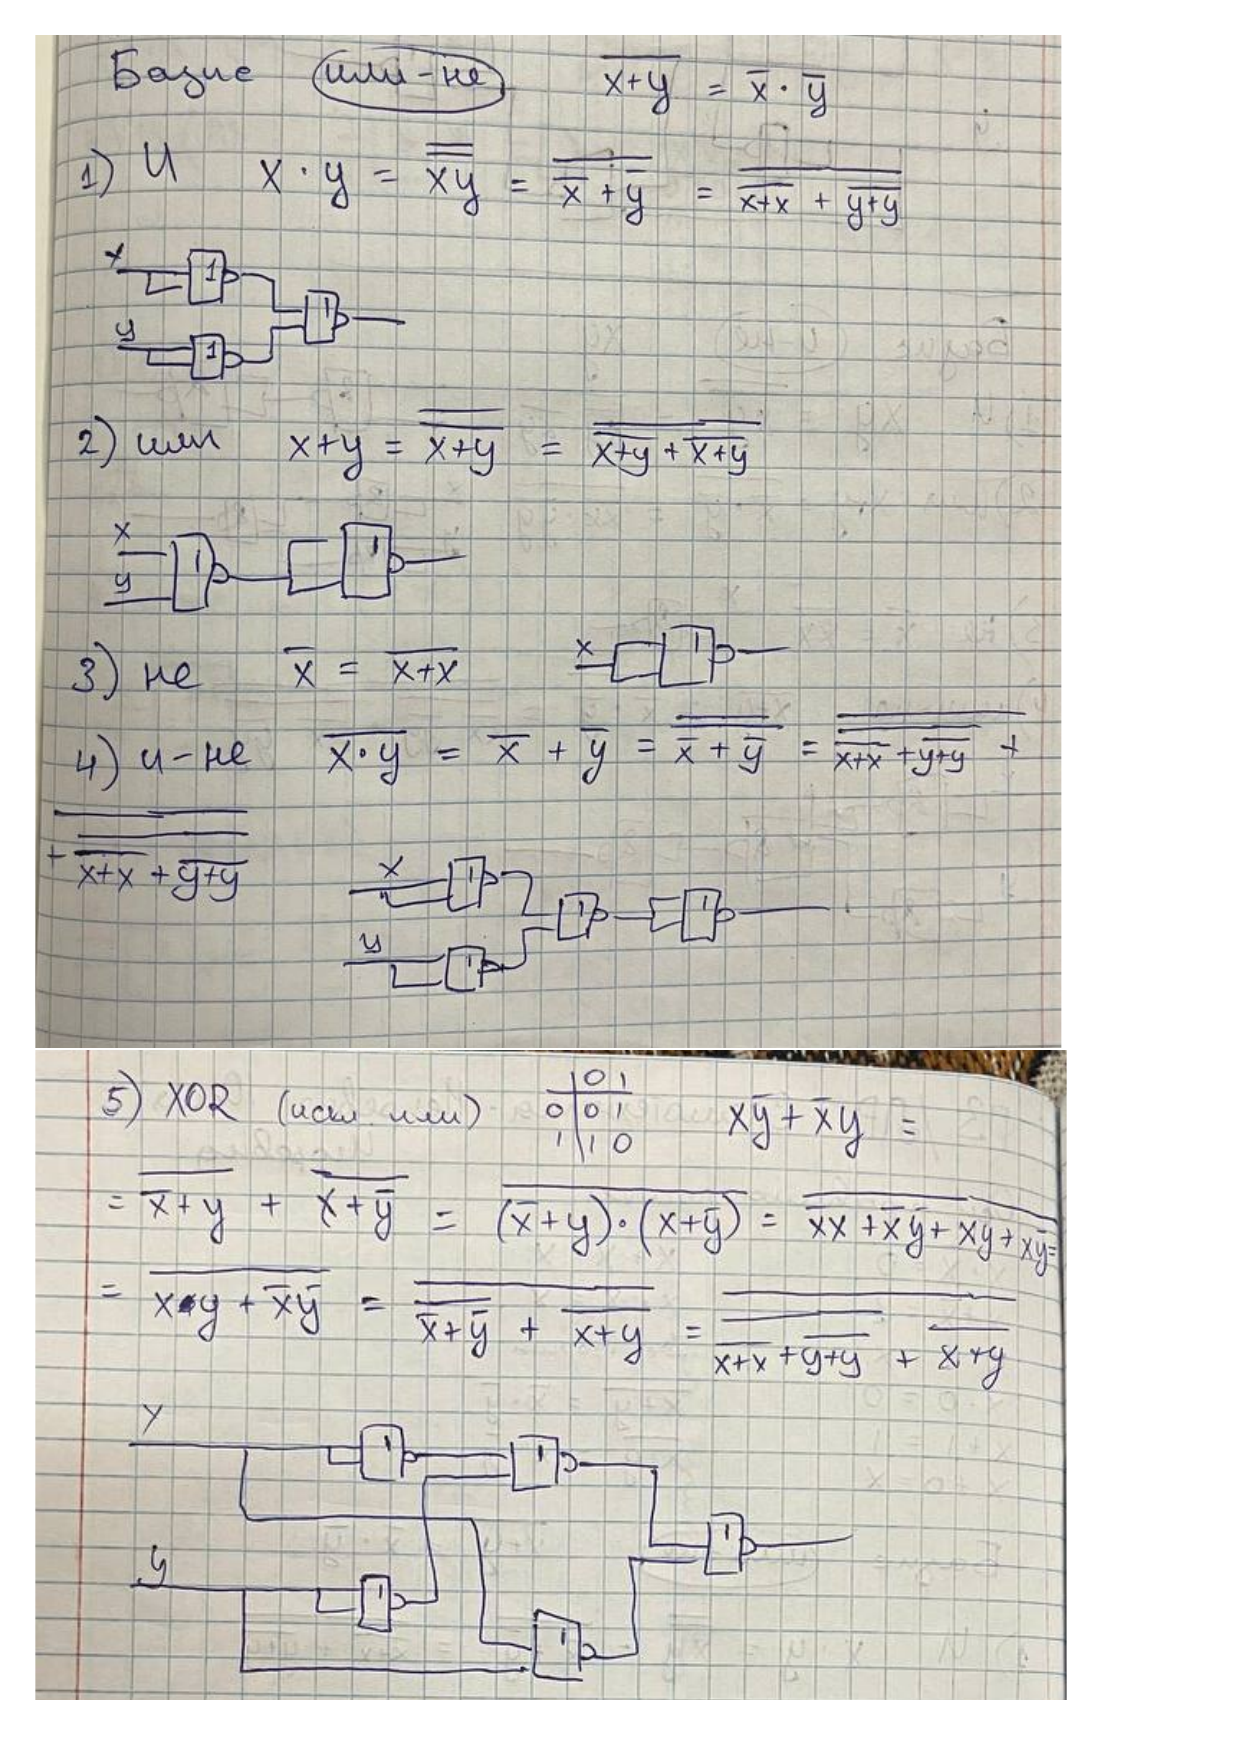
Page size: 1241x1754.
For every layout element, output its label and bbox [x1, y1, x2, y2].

picture [35, 35, 1062, 1048]
picture [35, 1050, 1067, 1700]
